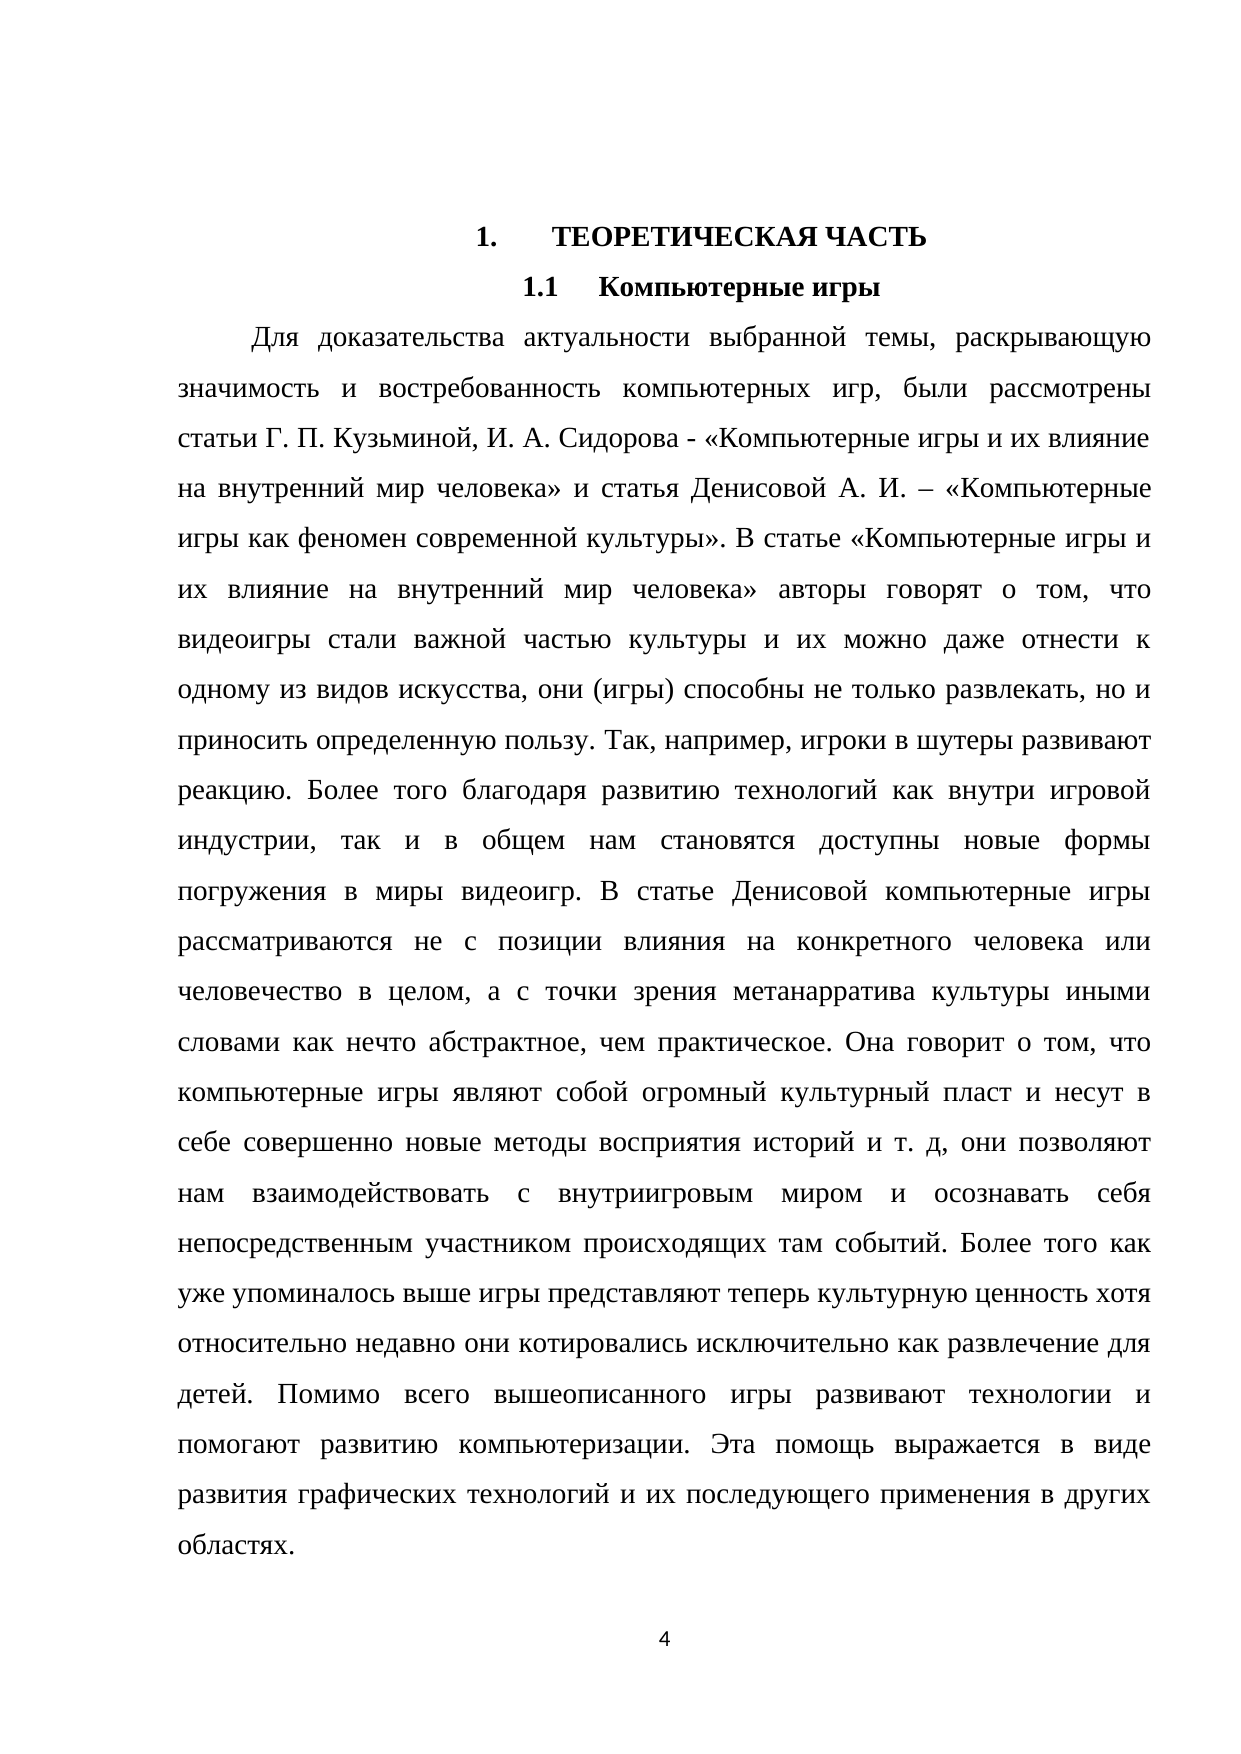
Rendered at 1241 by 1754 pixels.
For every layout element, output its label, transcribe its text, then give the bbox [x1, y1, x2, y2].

subtitle ТЕОРЕТИЧЕСКАЯ ЧАСТЬ [177, 219, 1152, 252]
subtitle Компьютерные игры [177, 269, 1152, 303]
text Для доказательства актуальности выбранной темы, раскрывающую значимость и востребованность компьютерных игр, были рассмотрены статьи Г. П. Кузьминой, И. А. Сидорова - «Компьютерные игры и их влияние на внутренний мир человека» и статья Денисовой А. И. – «Компьютерные игры как феномен современной культуры». В статье «Компьютерные игры и их влияние на внутренний мир человека» авторы говорят о том, что видеоигры стали важной частью культуры и их можно даже отнести к одному из видов искусства, они (игры) способны не только развлекать, но и приносить определенную пользу. Так, например, игроки в шутеры развивают реакцию. Более того благодаря развитию технологий как внутри игровой индустрии, так и в общем нам становятся доступны новые формы погружения в миры видеоигр. В статье Денисовой компьютерные игры рассматриваются не с позиции влияния на конкретного человека или человечество в целом, а с точки зрения метанарратива культуры иными словами как нечто абстрактное, чем практическое. Она говорит о том, что компьютерные игры являют собой огромный культурный пласт и несут в себе совершенно новые методы восприятия историй и т. д, они позволяют нам взаимодействовать с внутриигровым миром и осознавать себя непосредственным участником происходящих там событий. Более того как уже упоминалось выше игры представляют теперь культурную ценность хотя относительно недавно они котировались исключительно как развлечение для детей. Помимо всего вышеописанного игры развивают технологии и помогают развитию компьютеризации. Эта помощь выражается в виде развития графических технологий и их последующего применения в других областях. [177, 319, 1152, 1560]
